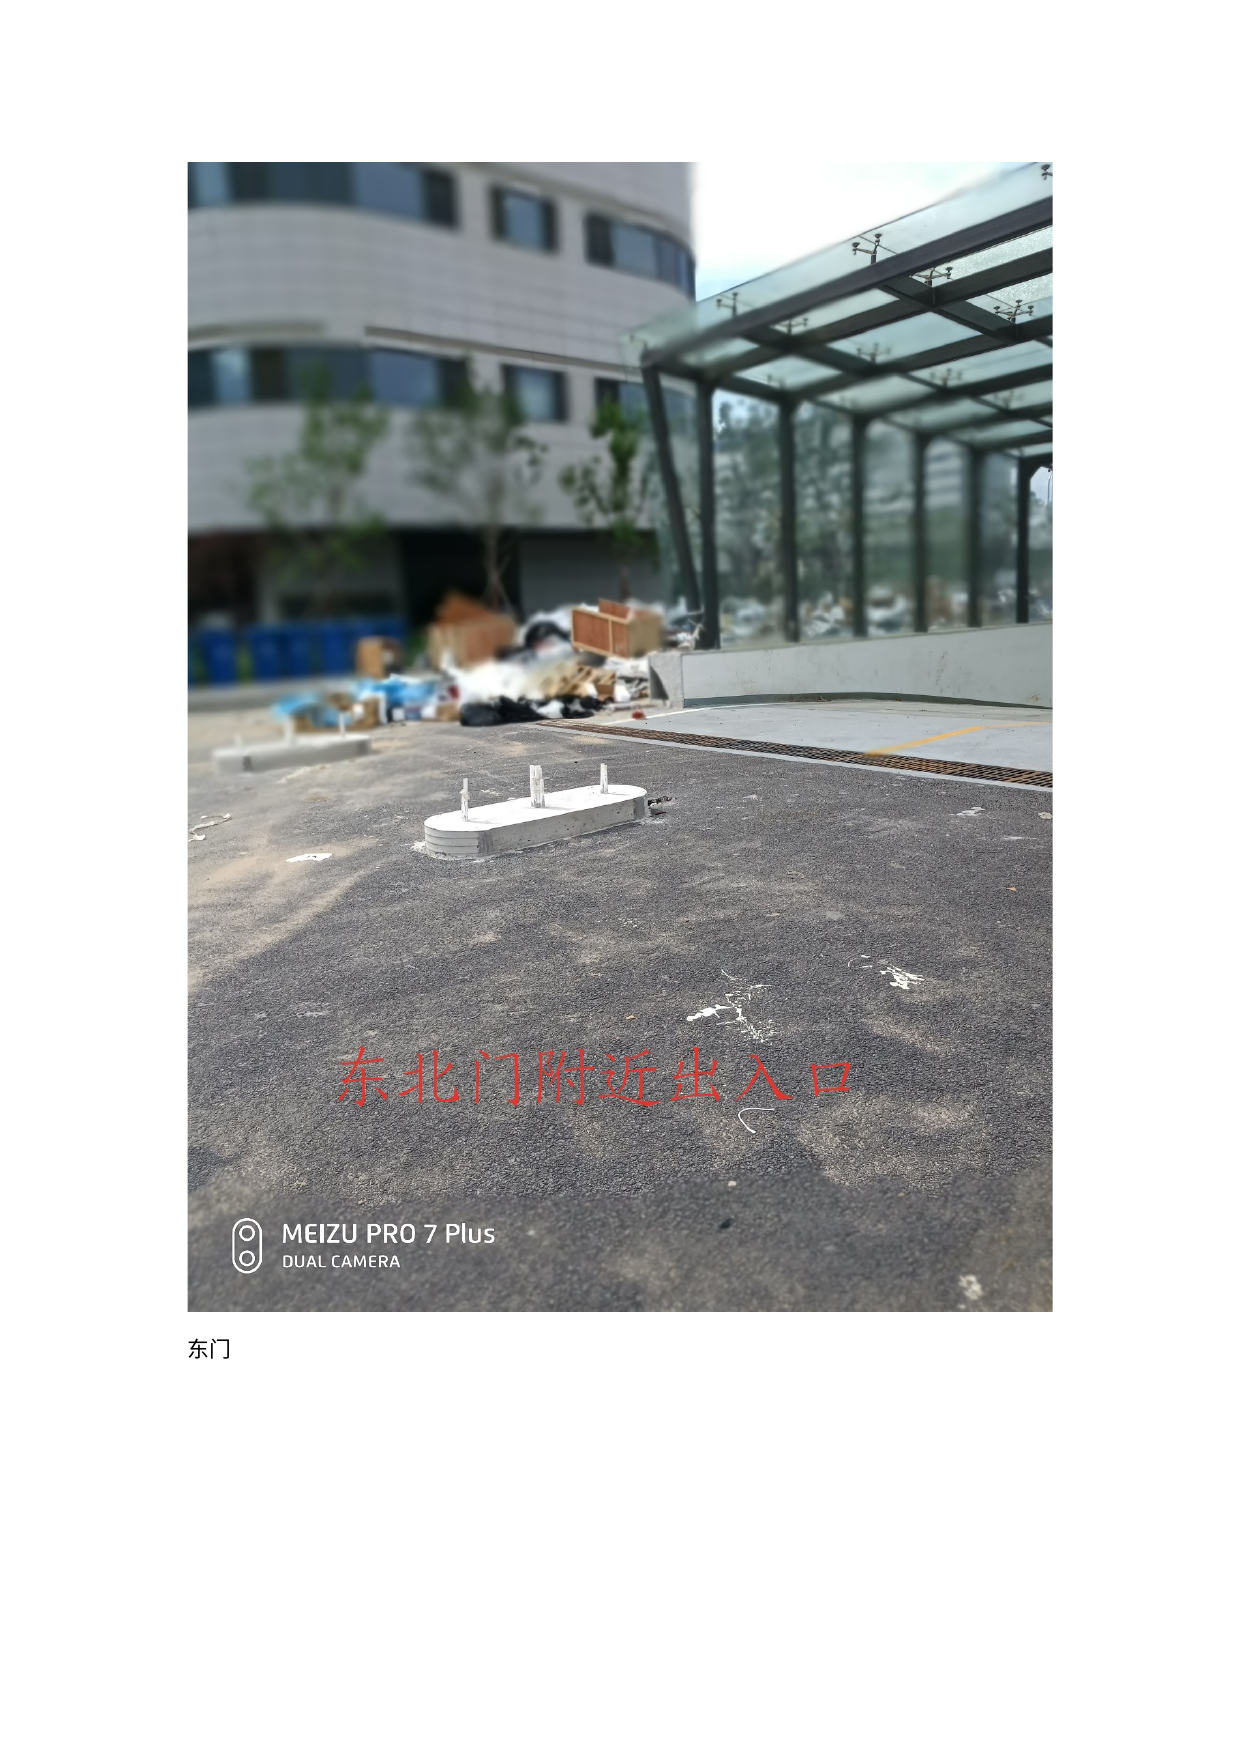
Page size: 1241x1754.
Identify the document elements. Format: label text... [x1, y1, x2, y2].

text 东门 [187, 1332, 1053, 1364]
picture [187, 162, 1053, 1312]
